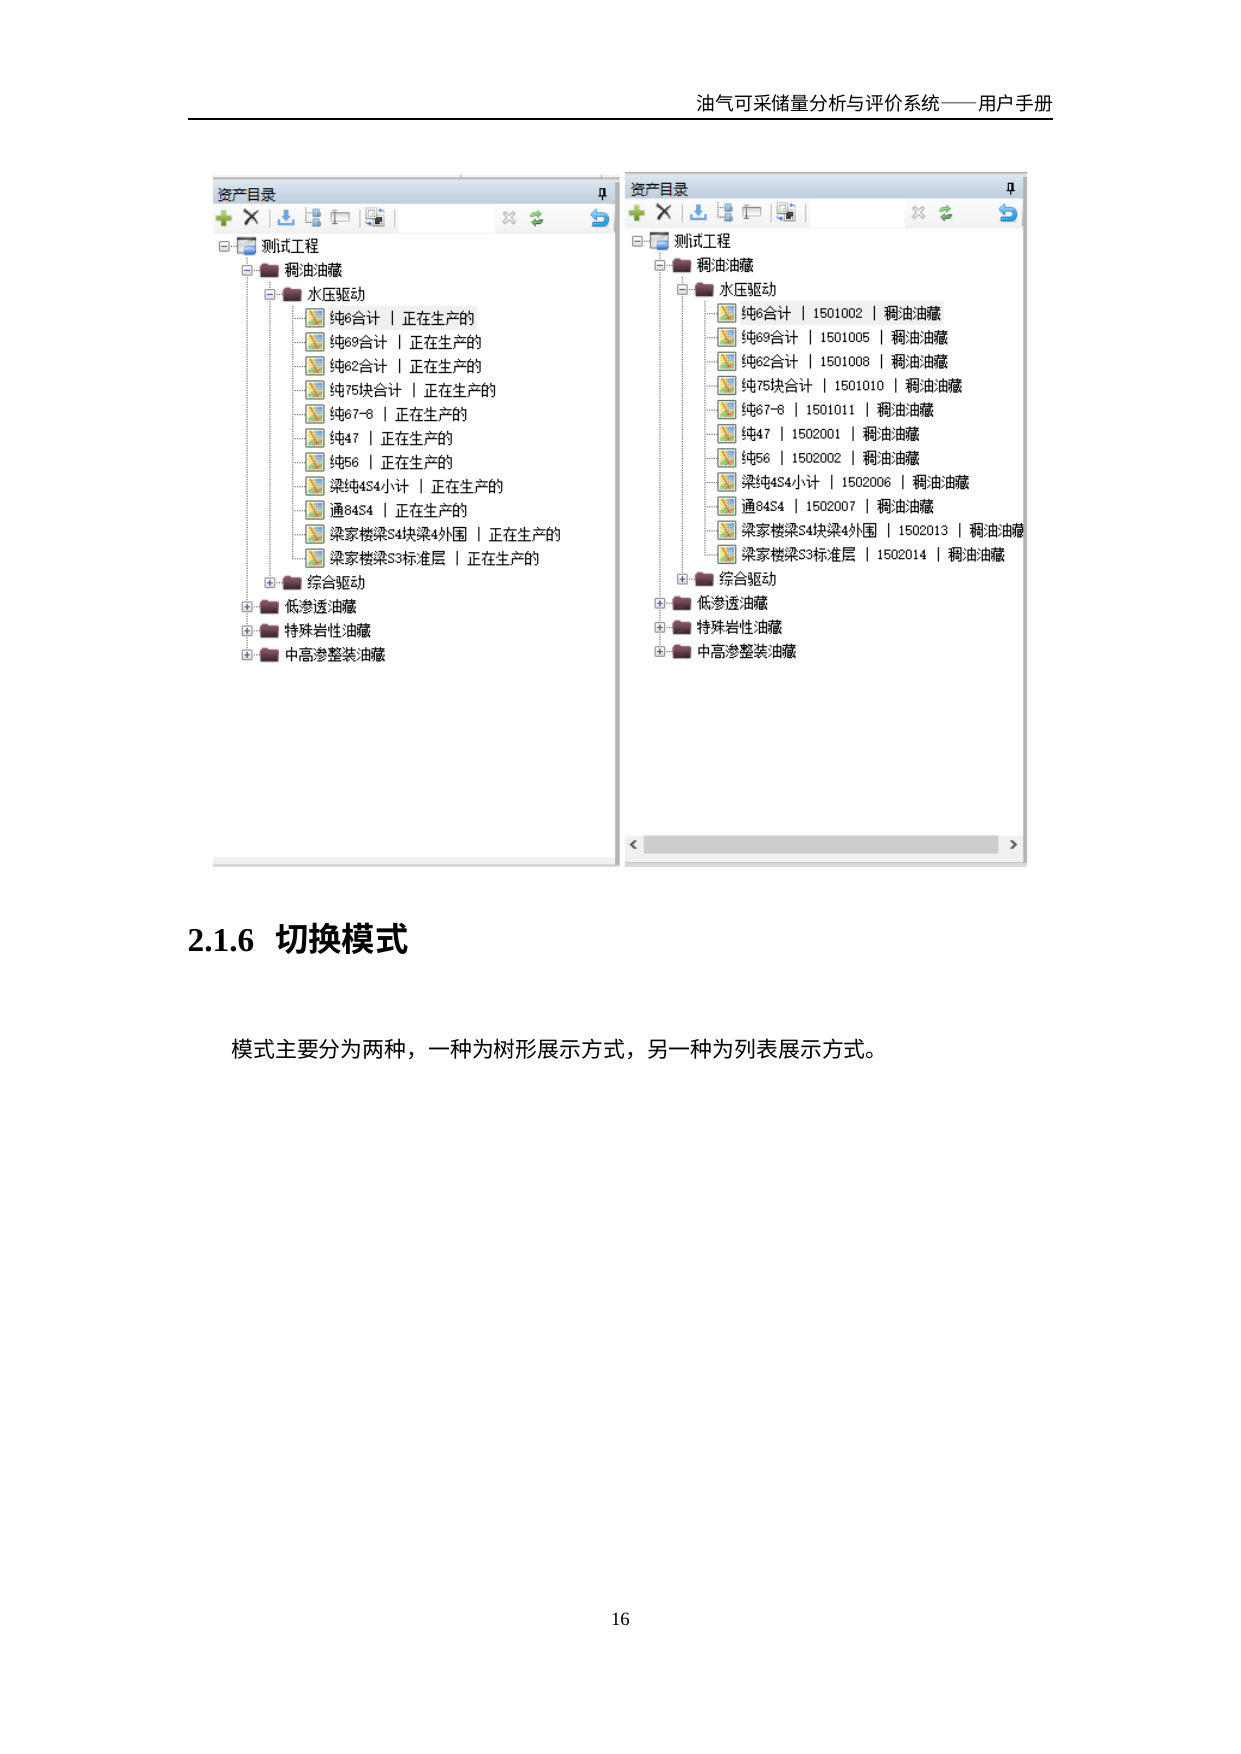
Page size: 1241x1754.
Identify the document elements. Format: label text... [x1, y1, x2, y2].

picture [625, 172, 1028, 867]
picture [213, 175, 620, 867]
subtitle 切换模式 [187, 904, 1053, 969]
text 模式主要分为两种，一种为树形展示方式，另一种为列表展示方式。 [187, 1031, 1053, 1064]
